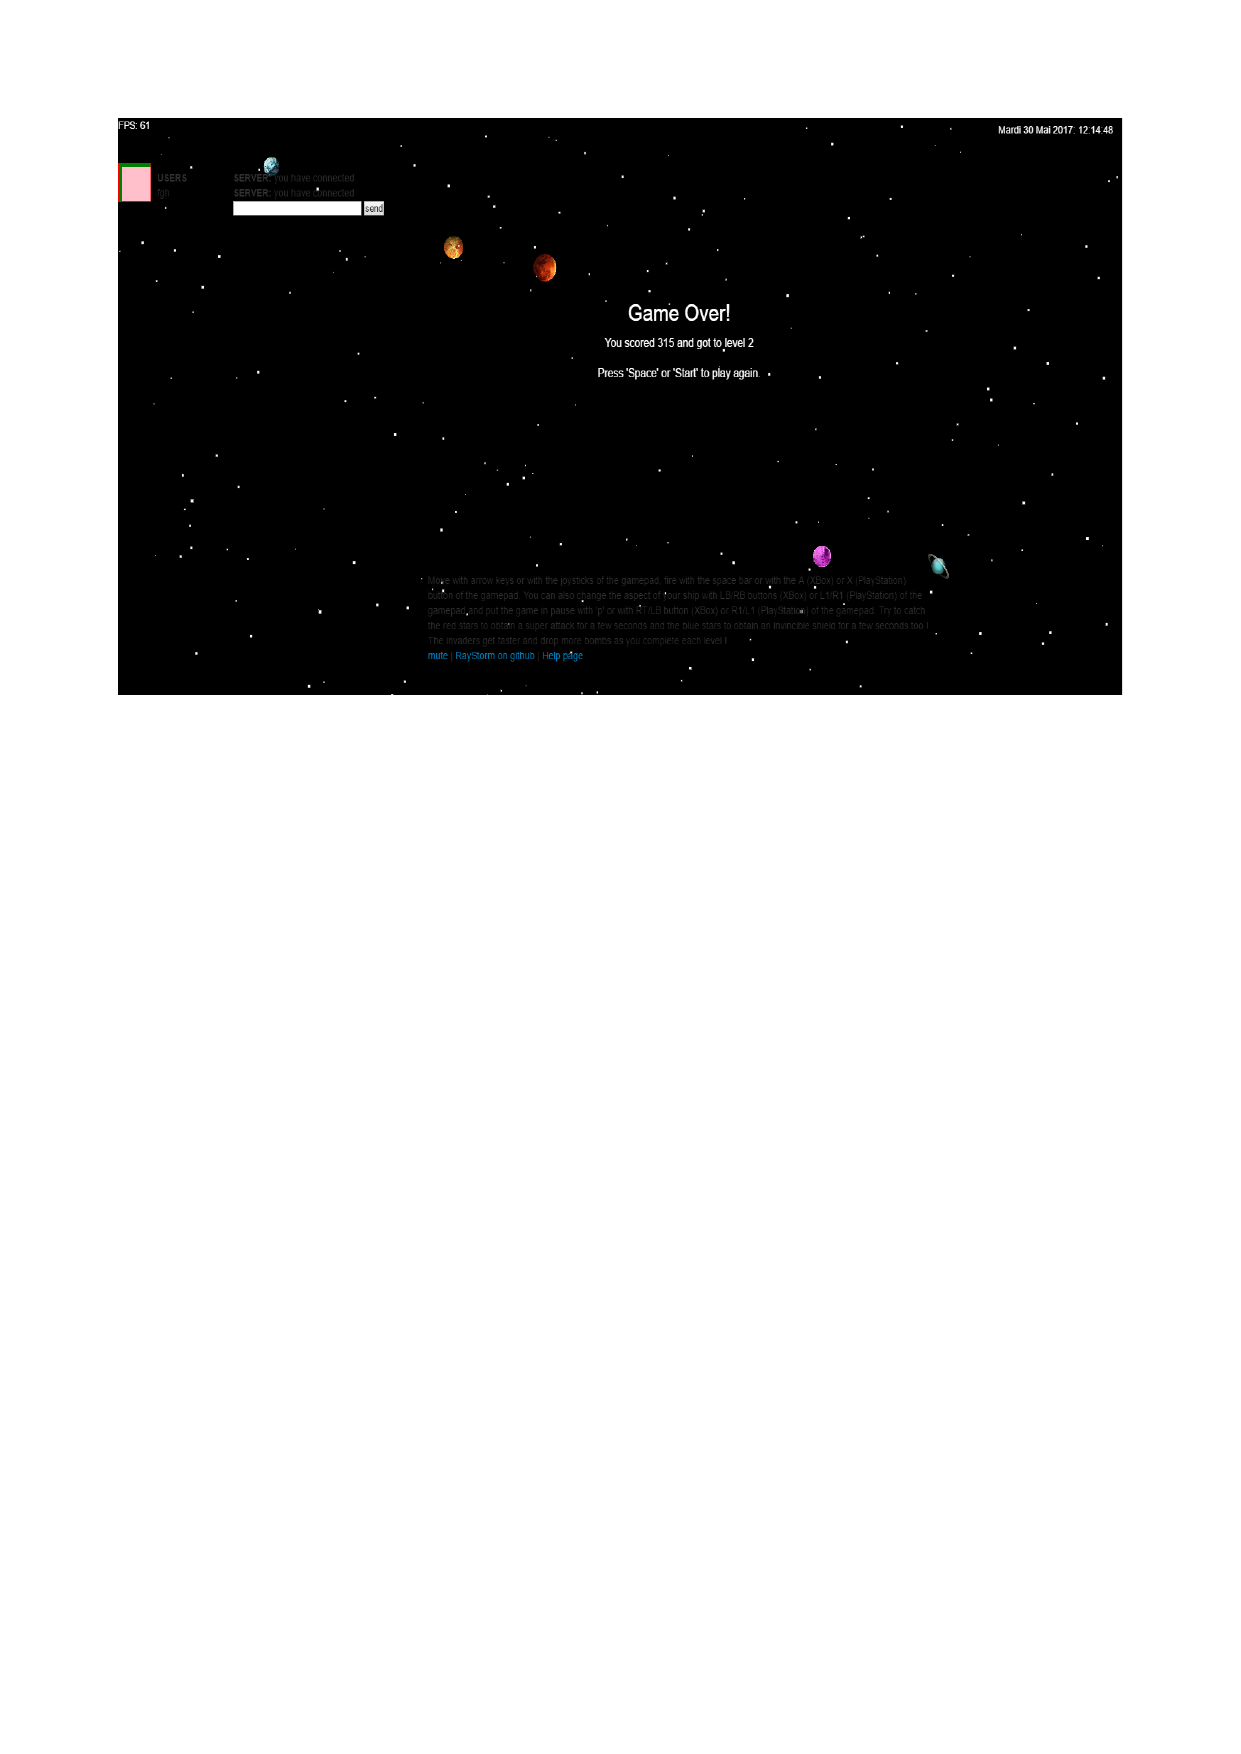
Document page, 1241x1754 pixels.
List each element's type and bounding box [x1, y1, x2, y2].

picture [118, 118, 1123, 695]
